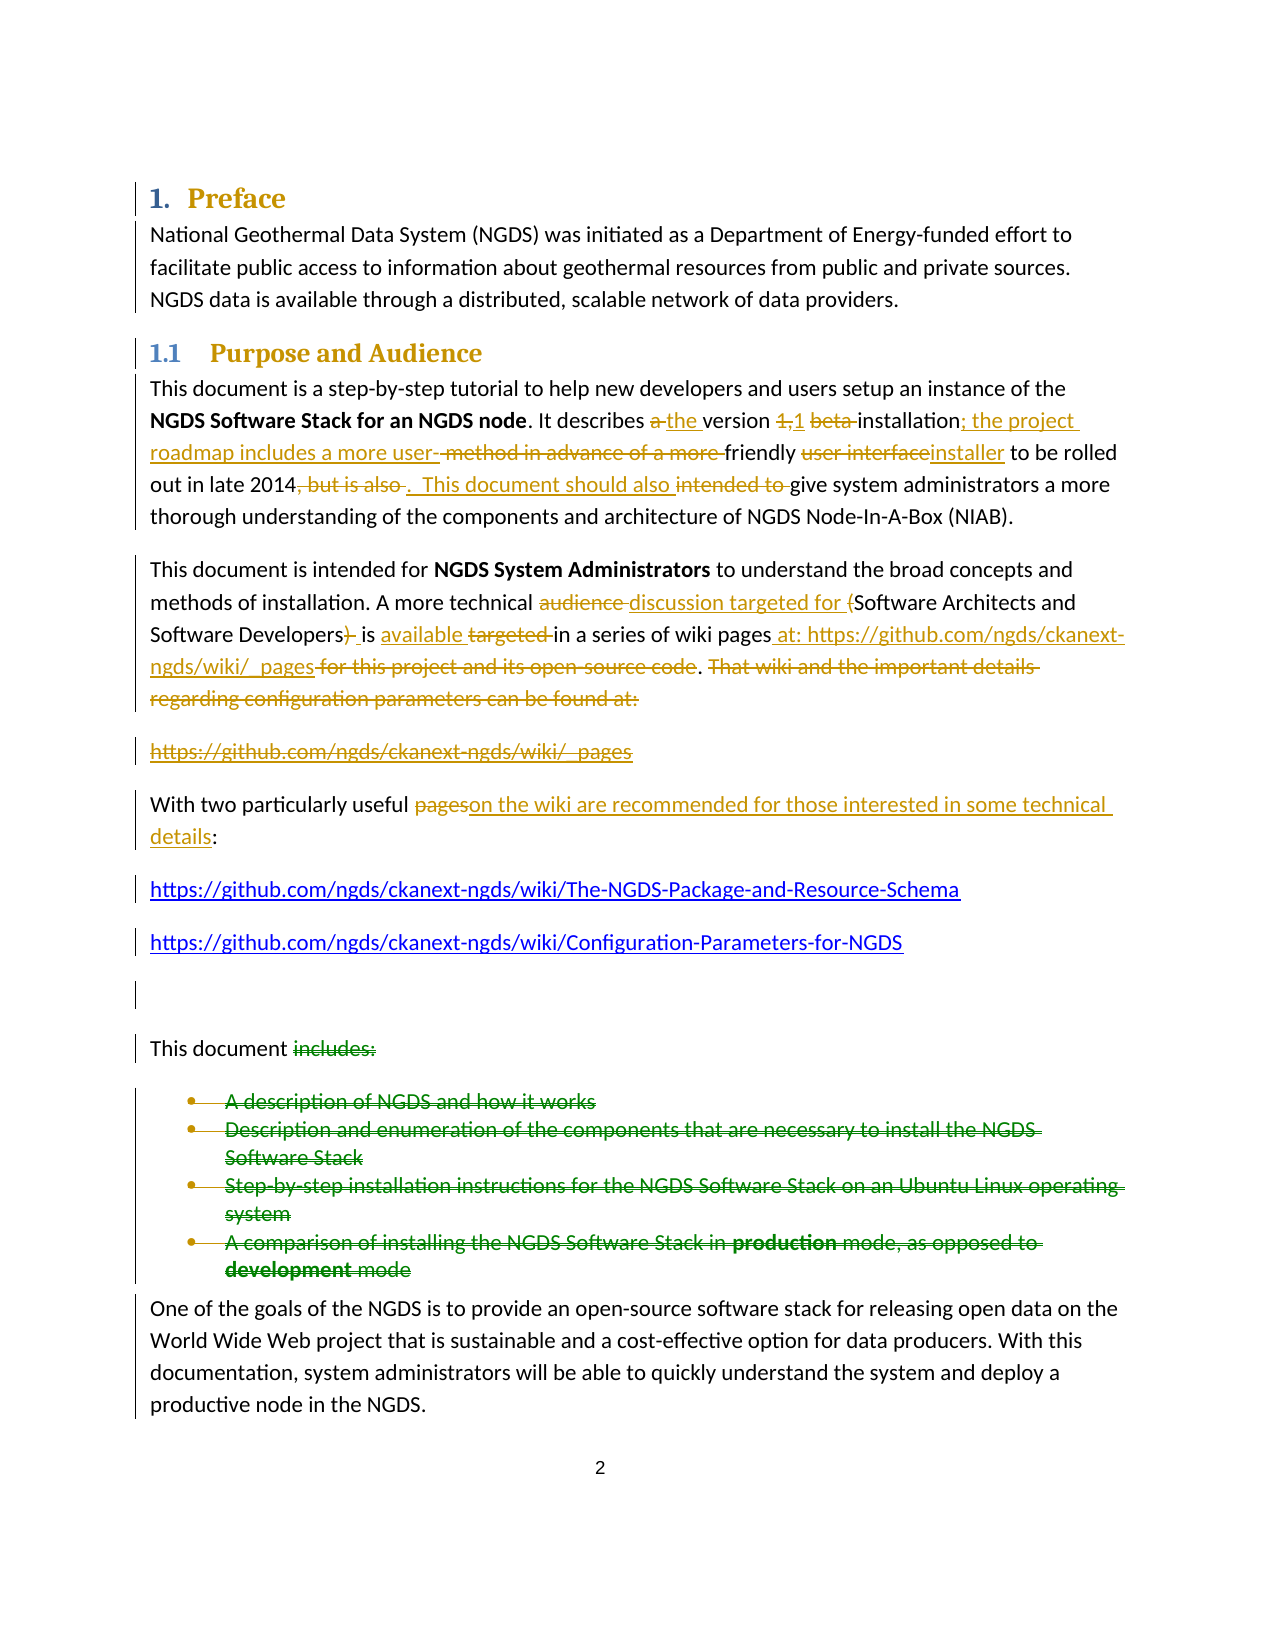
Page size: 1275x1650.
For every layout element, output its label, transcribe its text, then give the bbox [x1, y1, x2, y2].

text With two particularly useful : [150, 790, 1125, 850]
text This document is a step-by-step tutorial to help new developers and users setup an instance of the NGDS Software Stack for an NGDS node. It describes version installationfriendly to be rolled out in late 2014give system administrators a more thorough understanding of the components and architecture of NGDS Node-In-A-Box (NIAB). [150, 374, 1125, 530]
subtitle Purpose and Audience [150, 338, 1125, 369]
text One of the goals of the NGDS is to provide an open-source software stack for releasing open data on the World Wide Web project that is sustainable and a cost-effective option for data producers. With this documentation, system administrators will be able to quickly understand the system and deploy a productive node in the NGDS. [150, 1294, 1125, 1419]
text https://github.com/ngds/ckanext-ngds/wiki/Configuration-Parameters-for-NGDS [150, 928, 1125, 956]
text This document is intended for NGDS System Administrators to understand the broad concepts and methods of installation. A more technical Software Architects and Software Developersis in a series of wiki pages. [150, 555, 1125, 712]
subtitle Preface [150, 182, 1125, 216]
text National Geothermal Data System (NGDS) was initiated as a Department of Energy-funded effort to facilitate public access to information about geothermal resources from public and private sources. NGDS data is available through a distributed, scalable network of data providers. [150, 221, 1125, 313]
text https://github.com/ngds/ckanext-ngds/wiki/The-NGDS-Package-and-Resource-Schema [150, 875, 1125, 903]
